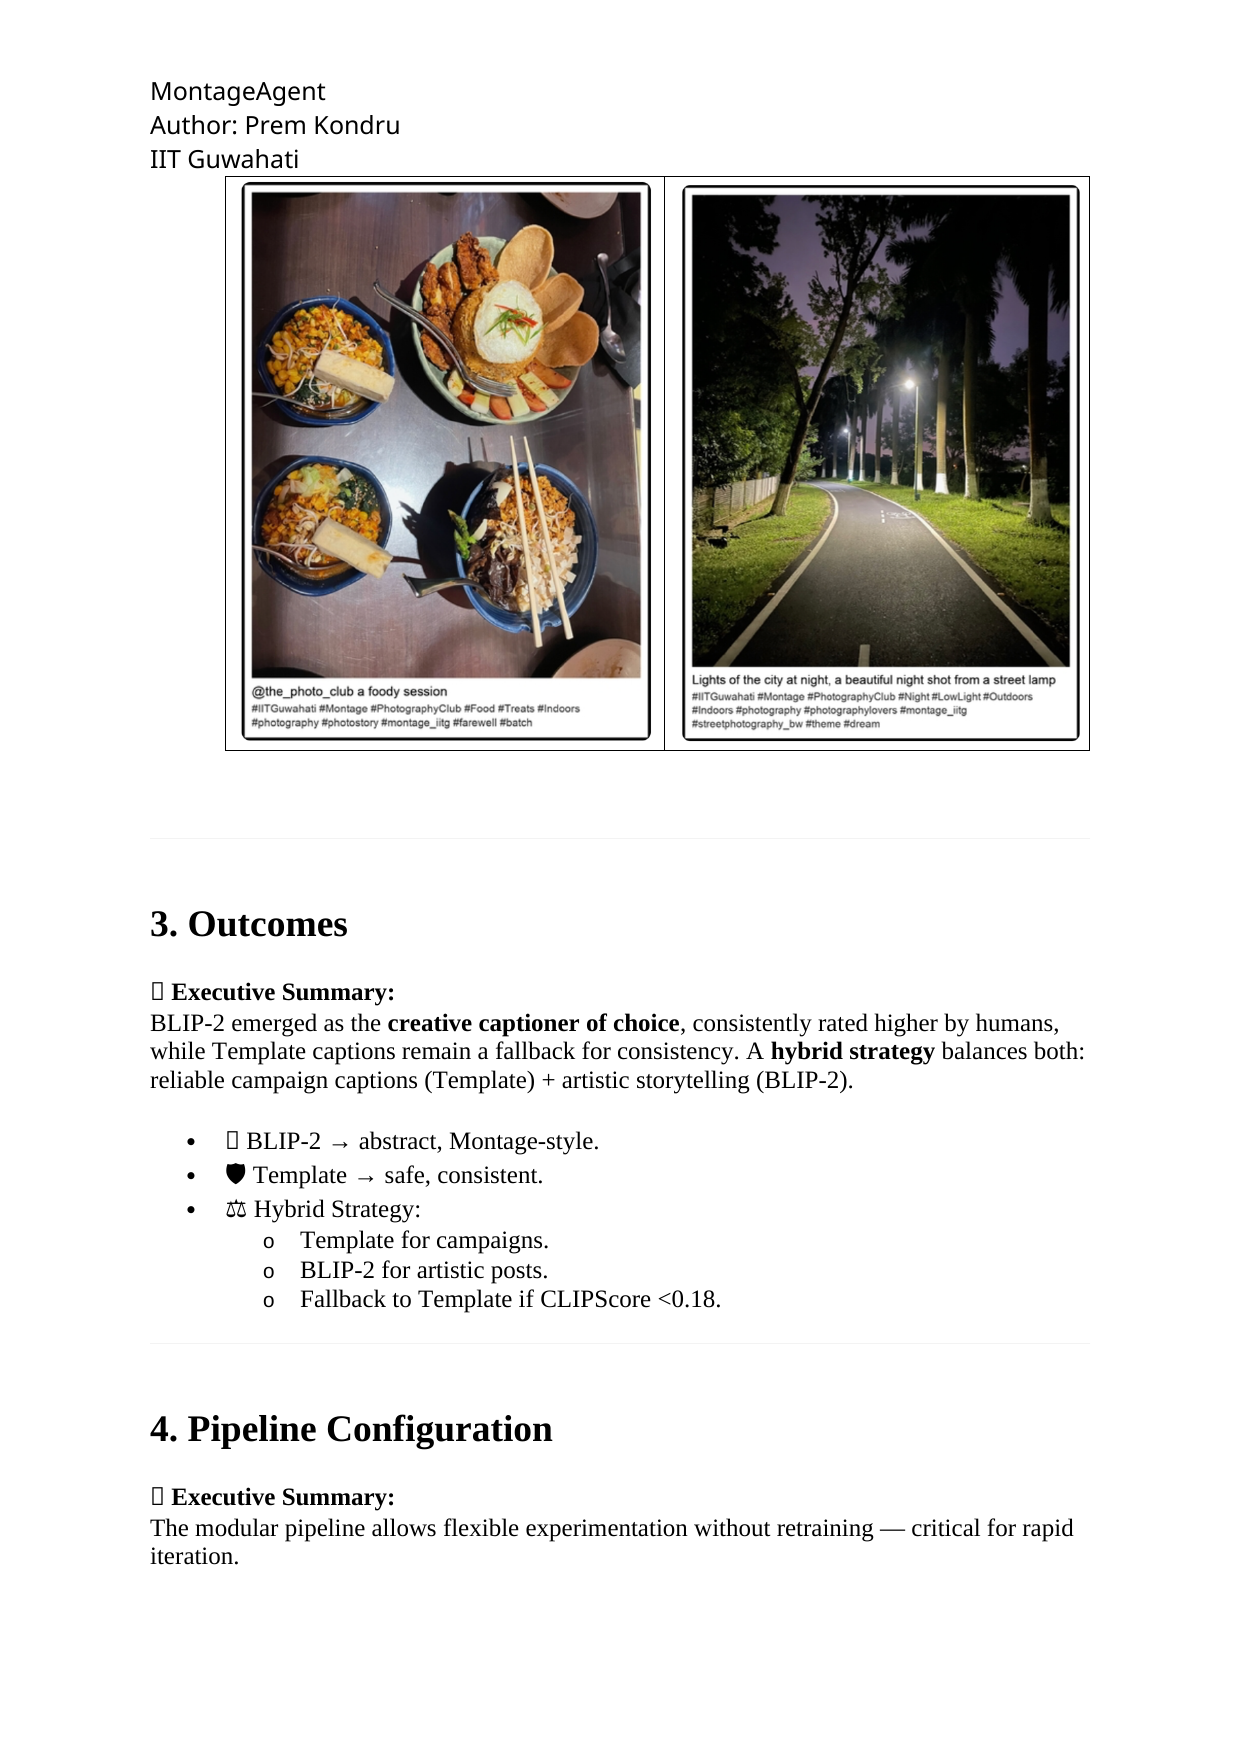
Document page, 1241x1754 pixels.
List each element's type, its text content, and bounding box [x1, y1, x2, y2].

list BLIP-2 for artistic posts. [262, 1255, 1090, 1284]
table_header [659, 177, 664, 750]
list Fallback to Template if CLIPScore <0.18. [262, 1284, 1090, 1314]
picture [236, 177, 659, 750]
table_header [665, 177, 675, 750]
list Template for campaigns. [262, 1225, 1090, 1255]
list ⚖️ Hybrid Strategy: [187, 1191, 1090, 1225]
table_header [1085, 177, 1089, 750]
list 🎨 BLIP-2 → abstract, Montage-style. [187, 1123, 1090, 1157]
text 🔑 Executive Summary: BLIP-2 emerged as the creative captioner of choice, consistently rated higher by humans, while Template captions remain a fallback for consistency. A hybrid strategy balances both: reliable campaign captions (Template) + artistic storytelling (BLIP-2). [150, 973, 1090, 1094]
text 4. Pipeline Configuration [150, 1406, 1090, 1449]
list 🛡️ Template → safe, consistent. [187, 1157, 1090, 1191]
picture [675, 177, 1085, 750]
table_header [226, 177, 236, 750]
text 3. Outcomes [150, 901, 1090, 944]
text 🔑 Executive Summary: The modular pipeline allows flexible experimentation without retraining — critical for rapid iteration. [150, 1479, 1090, 1570]
